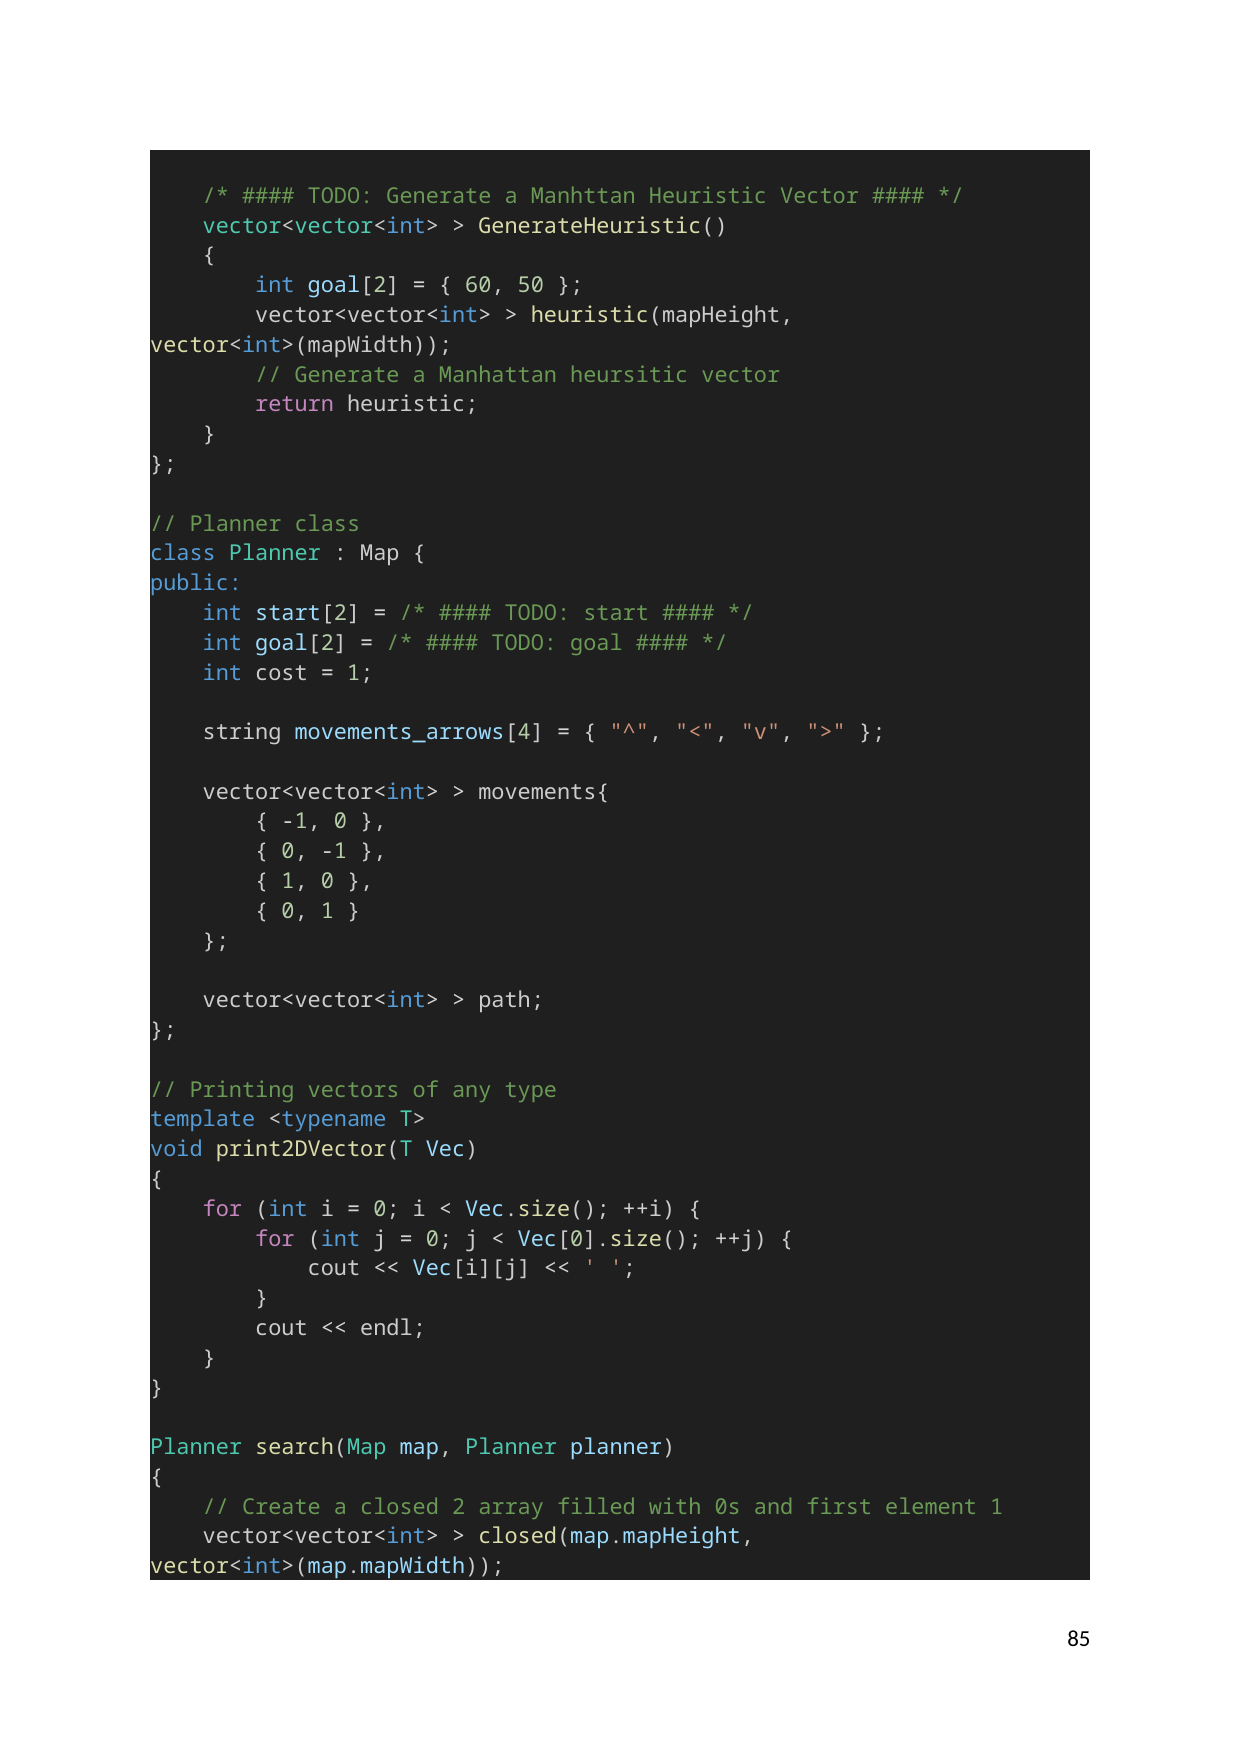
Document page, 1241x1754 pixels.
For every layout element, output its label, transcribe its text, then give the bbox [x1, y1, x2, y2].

text return heuristic; [150, 388, 1090, 418]
text { 1, 0 }, [150, 865, 1090, 895]
text } [150, 418, 1090, 448]
text } [150, 1371, 1090, 1401]
text { [150, 1461, 1090, 1491]
text // Generate a Manhattan heursitic vector [150, 358, 1090, 388]
text // Planner class [150, 507, 1090, 537]
text void print2DVector(T Vec) [150, 1133, 1090, 1163]
text vector<vector<int> > heuristic(mapHeight, vector<int>(mapWidth)); [150, 299, 1090, 358]
text /* #### TODO: Generate a Manhttan Heuristic Vector #### */ [150, 180, 1090, 209]
text { 0, 1 } [150, 895, 1090, 924]
text }; [150, 448, 1090, 478]
text int cost = 1; [150, 656, 1090, 686]
text for (int j = 0; j < Vec[0].size(); ++j) { [150, 1222, 1090, 1252]
text vector<vector<int> > movements{ [150, 776, 1090, 805]
text template <typename T> [150, 1103, 1090, 1133]
text } [150, 1282, 1090, 1312]
text vector<vector<int> > GenerateHeuristic() [150, 209, 1090, 239]
text { [150, 239, 1090, 269]
text for (int i = 0; i < Vec.size(); ++i) { [150, 1193, 1090, 1222]
text { -1, 0 }, [150, 805, 1090, 835]
text }; [150, 1014, 1090, 1044]
text cout << Vec[i][j] << ' '; [150, 1252, 1090, 1282]
text public: [150, 567, 1090, 597]
text }; [150, 924, 1090, 954]
text cout << endl; [150, 1312, 1090, 1342]
text class Planner : Map { [150, 537, 1090, 567]
text int goal[2] = /* #### TODO: goal #### */ [150, 627, 1090, 656]
text // Printing vectors of any type [150, 1073, 1090, 1103]
text Planner search(Map map, Planner planner) [150, 1431, 1090, 1461]
text { [150, 1163, 1090, 1193]
text } [150, 1342, 1090, 1371]
text vector<vector<int> > path; [150, 984, 1090, 1014]
text vector<vector<int> > closed(map.mapHeight, vector<int>(map.mapWidth)); [150, 1520, 1090, 1580]
text // Create a closed 2 array filled with 0s and first element 1 [150, 1491, 1090, 1520]
text string movements_arrows[4] = { "^", "<", "v", ">" }; [150, 716, 1090, 746]
text { 0, -1 }, [150, 835, 1090, 865]
text int start[2] = /* #### TODO: start #### */ [150, 597, 1090, 627]
text int goal[2] = { 60, 50 }; [150, 269, 1090, 299]
